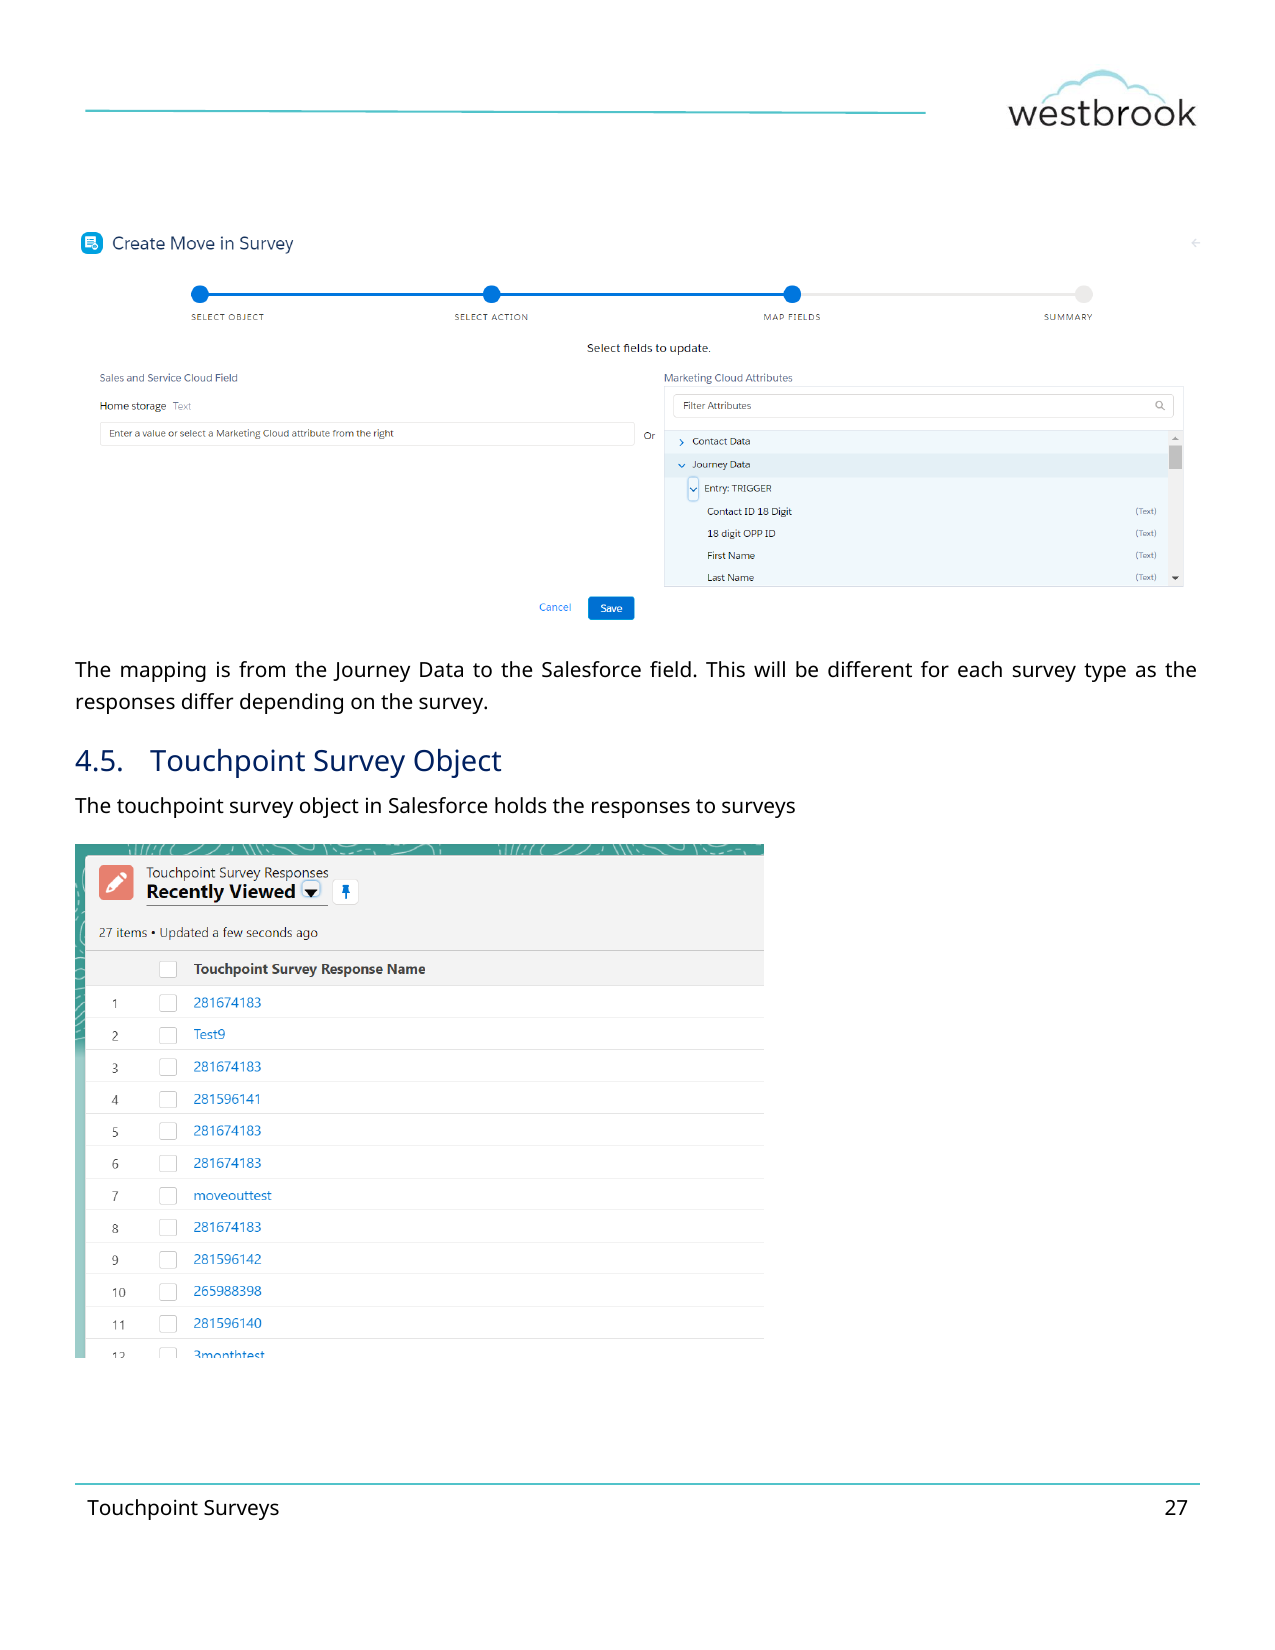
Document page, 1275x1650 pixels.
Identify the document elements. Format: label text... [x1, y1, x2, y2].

picture [75, 844, 764, 1358]
subtitle Touchpoint Survey Object [75, 741, 1200, 780]
picture [75, 225, 1200, 630]
text The mapping is from the Journey Data to the Salesforce field. This will be different for each survey type as the responses differ depending on the survey. [75, 655, 1200, 716]
text The touchpoint survey object in Salesforce holds the responses to surveys [75, 791, 1200, 819]
picture [1001, 64, 1200, 129]
